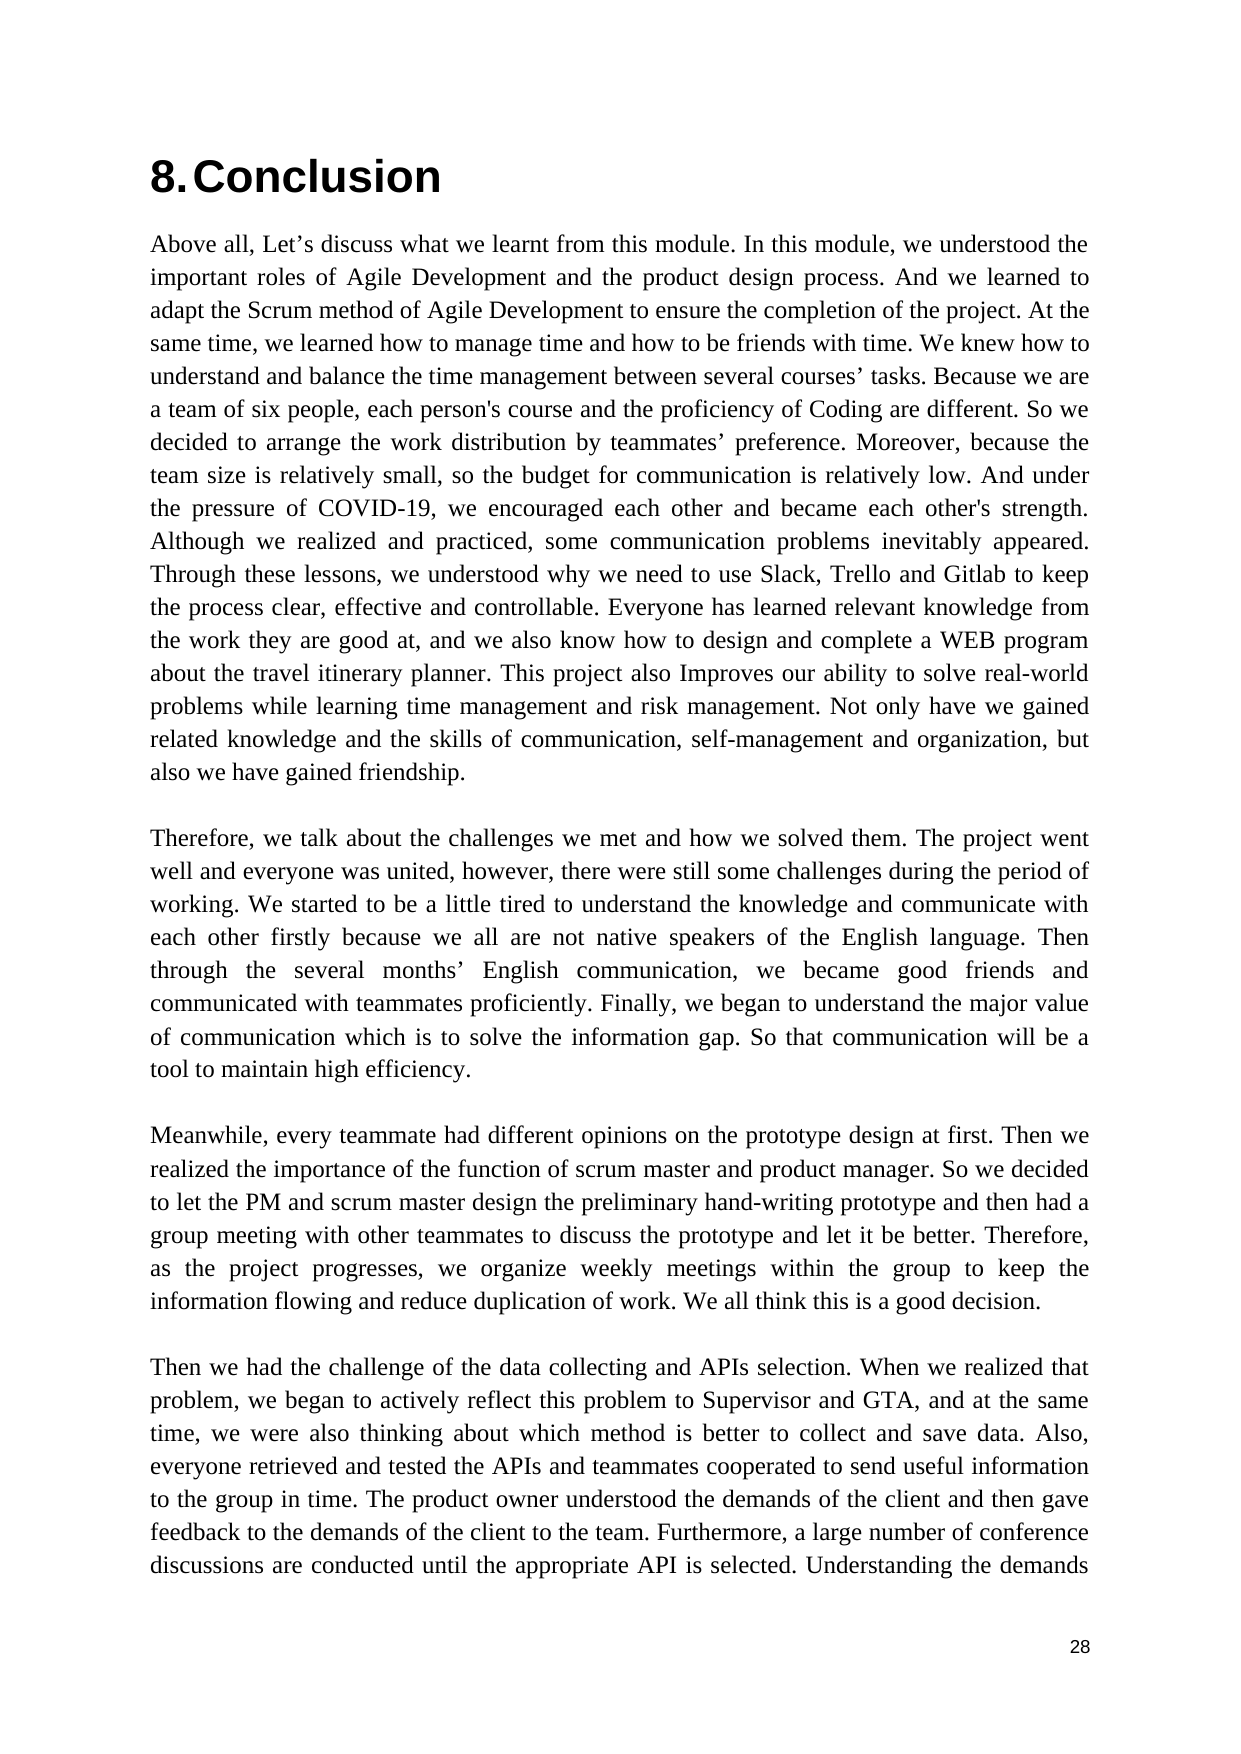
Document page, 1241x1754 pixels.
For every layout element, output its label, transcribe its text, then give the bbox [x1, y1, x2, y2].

text Therefore, we talk about the challenges we met and how we solved them. The project went well and everyone was united, however, there were still some challenges during the period of working. We started to be a little tired to understand the knowledge and communicate with each other firstly because we all are not native speakers of the English language. Then through the several months’ English communication, we became good friends and communicated with teammates proficiently. Finally, we began to understand the major value of communication which is to solve the information gap. So that communication will be a tool to maintain high efficiency. [150, 823, 1090, 1083]
subtitle Conclusion [150, 150, 1090, 203]
text Meanwhile, every teammate had different opinions on the prototype design at first. Then we realized the importance of the function of scrum master and product manager. So we decided to let the PM and scrum master design the preliminary hand-writing prototype and then had a group meeting with other teammates to discuss the prototype and let it be better. Therefore, as the project progresses, we organize weekly meetings within the group to keep the information flowing and reduce duplication of work. We all think this is a good decision. [150, 1121, 1090, 1314]
text Above all, Let’s discuss what we learnt from this module. In this module, we understood the important roles of Agile Development and the product design process. And we learned to adapt the Scrum method of Agile Development to ensure the completion of the project. At the same time, we learned how to manage time and how to be friends with time. We knew how to understand and balance the time management between several courses’ tasks. Because we are a team of six people, each person's course and the proficiency of Coding are different. So we decided to arrange the work distribution by teammates’ preference. Moreover, because the team size is relatively small, so the budget for communication is relatively low. And under the pressure of COVID-19, we encouraged each other and became each other's strength. Although we realized and practiced, some communication problems inevitably appeared. Through these lessons, we understood why we need to use Slack, Trello and Gitlab to keep the process clear, effective and controllable. Everyone has learned relevant knowledge from the work they are good at, and we also know how to design and complete a WEB program about the travel itinerary planner. This project also Improves our ability to solve real-world problems while learning time management and risk management. Not only have we gained related knowledge and the skills of communication, self-management and organization, but also we have gained friendship. [150, 229, 1090, 786]
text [150, 1352, 1090, 1579]
